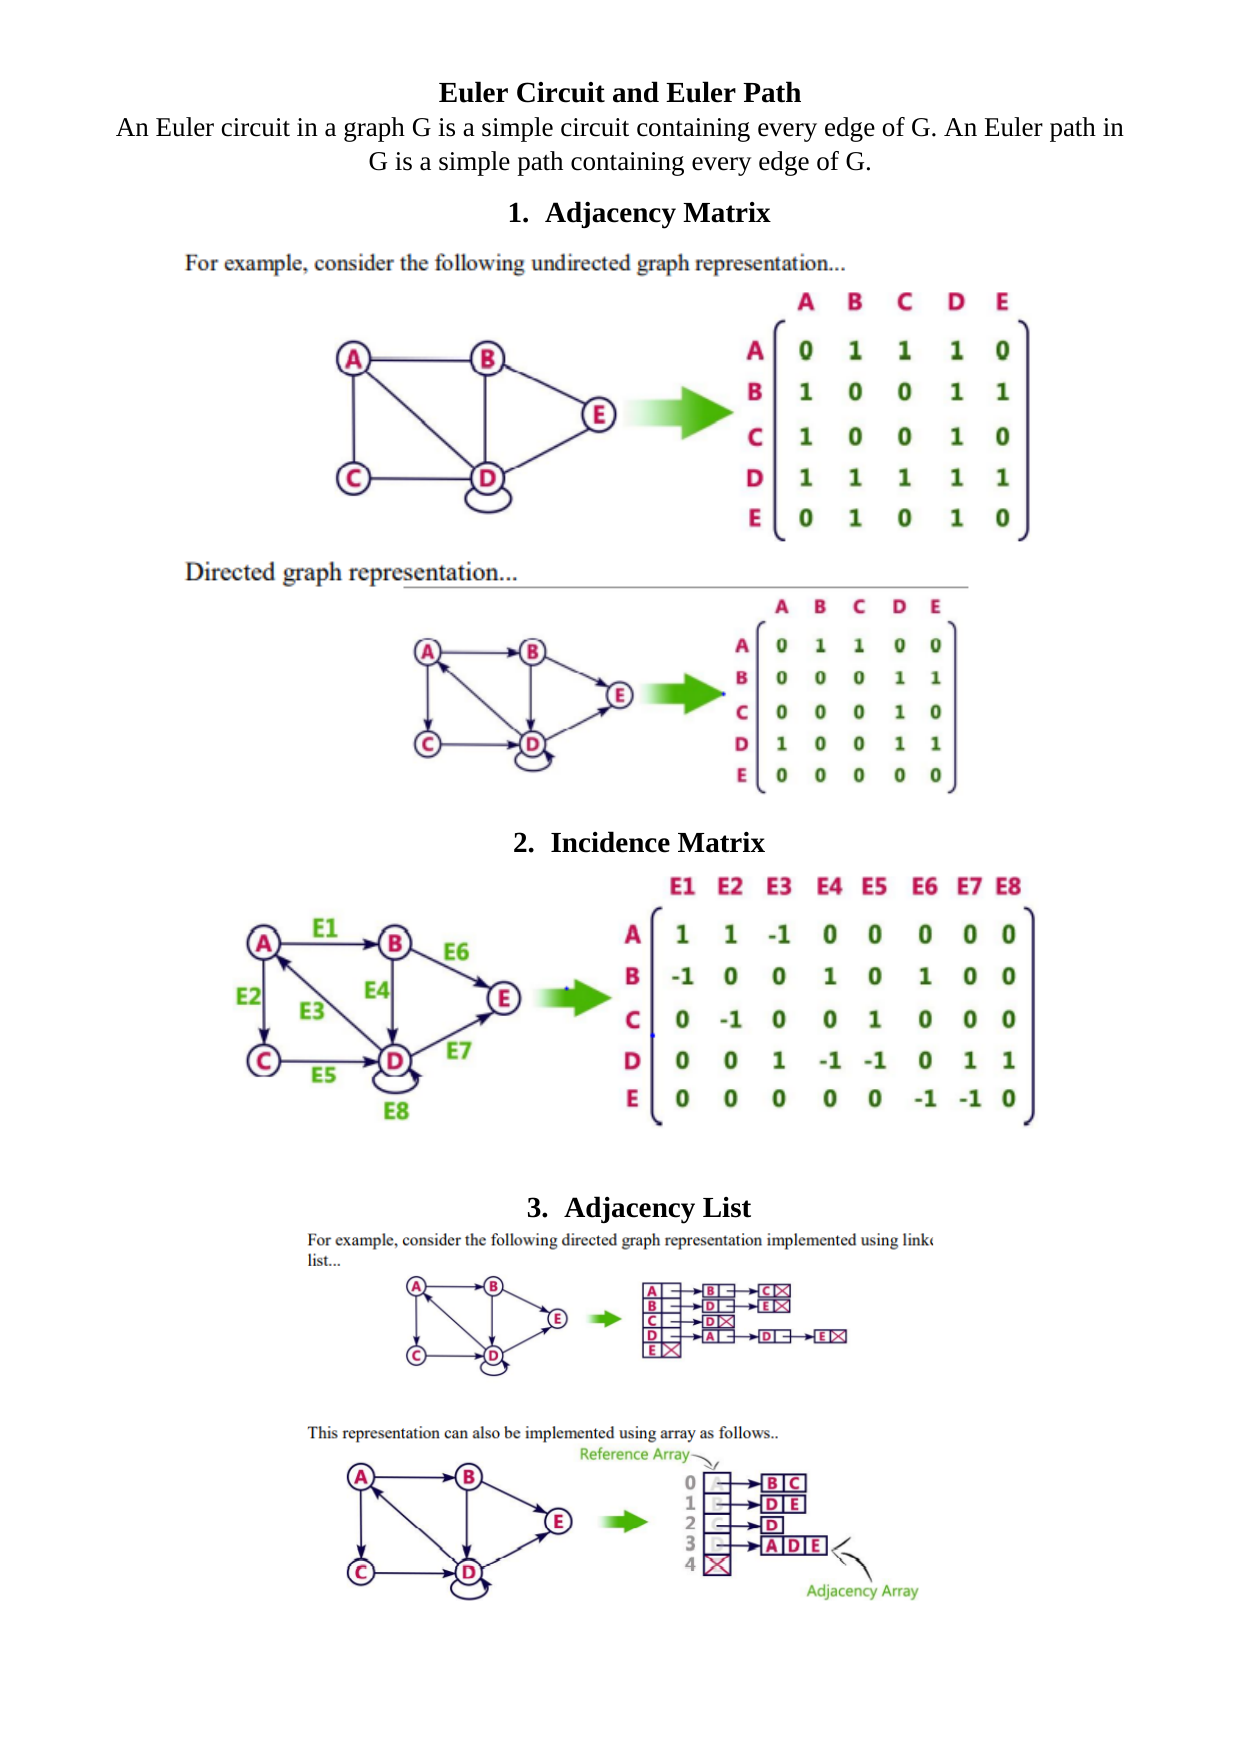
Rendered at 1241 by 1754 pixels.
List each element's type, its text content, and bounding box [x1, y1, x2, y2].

picture [180, 231, 1060, 806]
subtitle Adjacency List [150, 1190, 1128, 1223]
picture [133, 861, 1107, 1171]
subtitle Incidence Matrix [150, 825, 1128, 859]
subtitle Adjacency Matrix [150, 195, 1128, 228]
picture [307, 1225, 934, 1618]
subtitle Euler Circuit and Euler Path [112, 75, 1128, 108]
text An Euler circuit in a graph G is a simple circuit containing every edge of G. An Euler path in G is a simple path containing every edge of G. [112, 111, 1128, 176]
